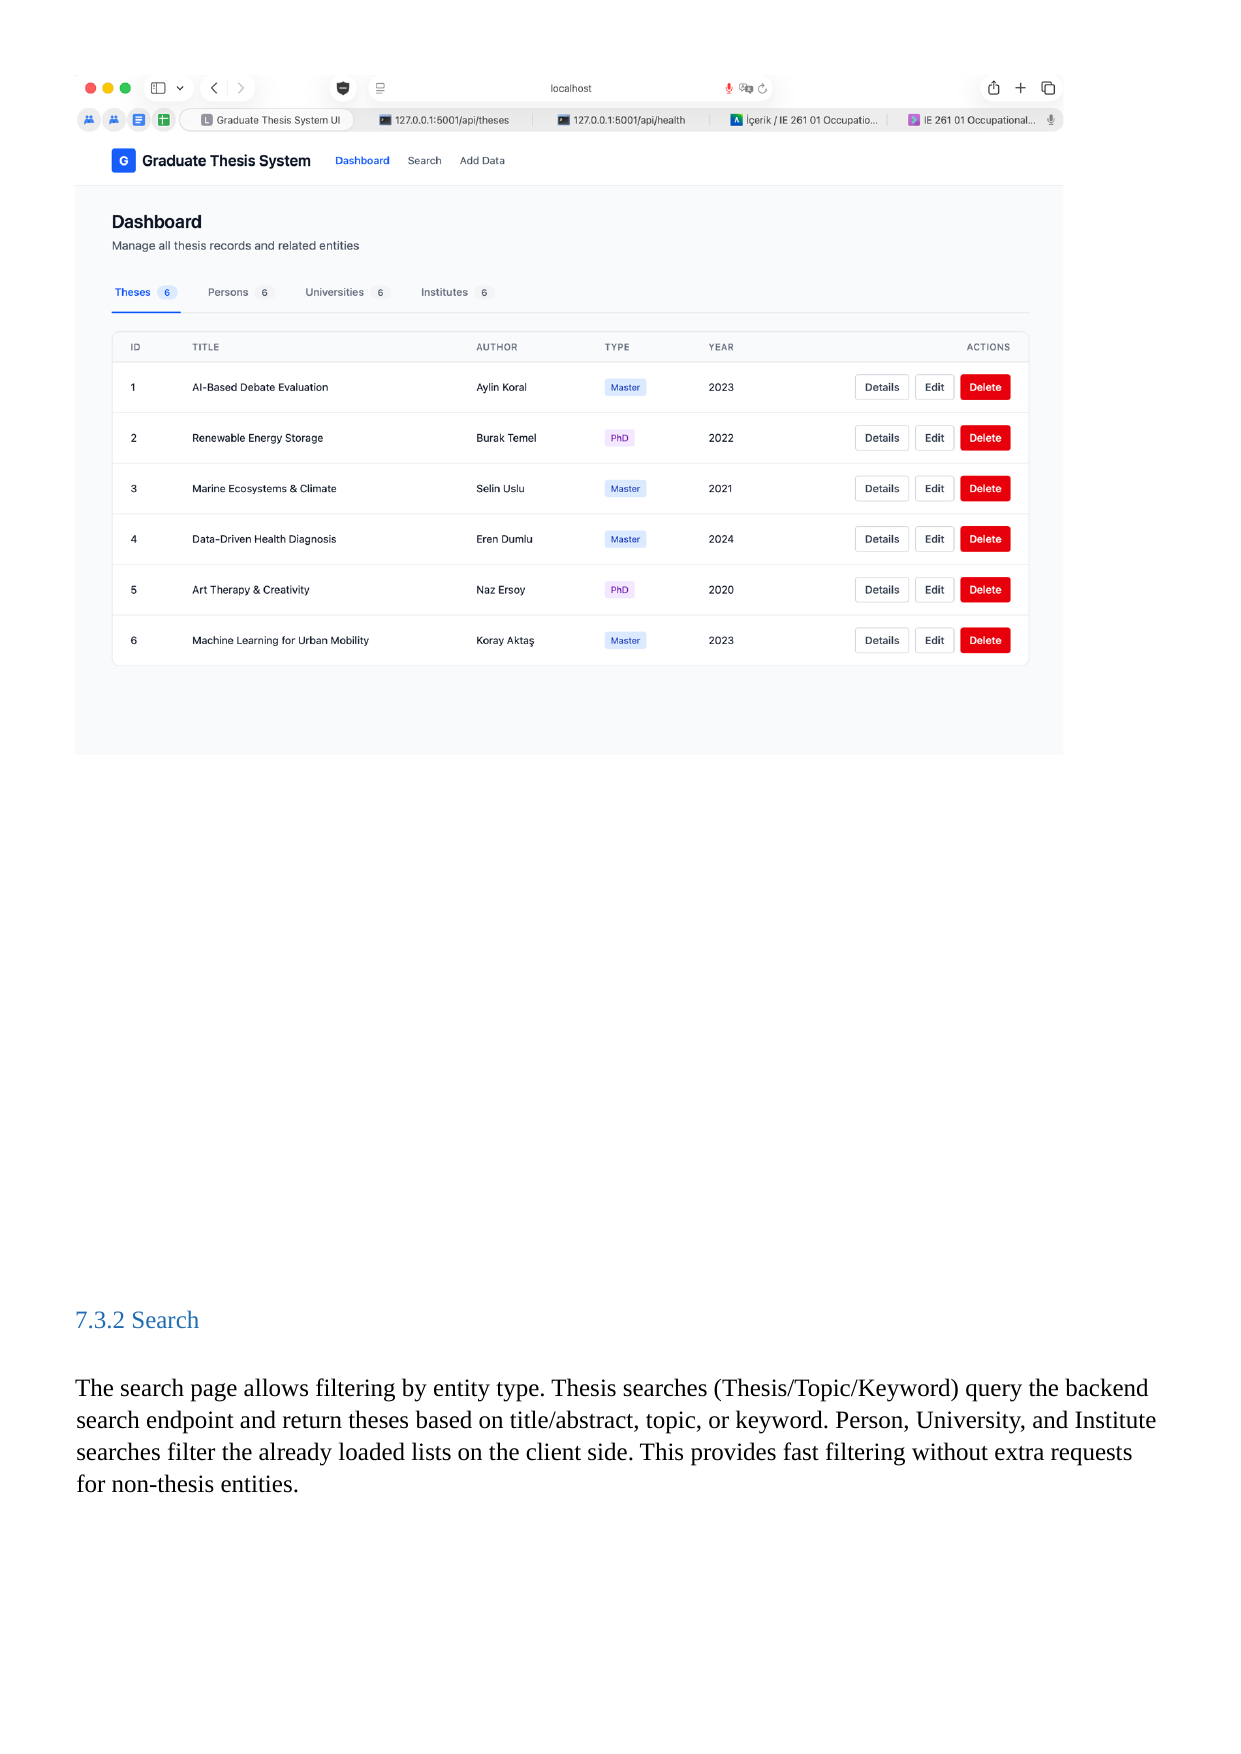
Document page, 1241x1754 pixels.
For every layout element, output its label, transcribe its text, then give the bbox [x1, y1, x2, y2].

text 7.3.2 Search [75, 1305, 1158, 1334]
picture [75, 75, 1064, 755]
text The search page allows filtering by entity type. Thesis searches (Thesis/Topic/Keyword) query the backend search endpoint and return theses based on title/abstract, topic, or keyword. Person, University, and Institute searches filter the already loaded lists on the client side. This provides fast filtering without extra requests for non-thesis entities. [75, 1373, 1158, 1497]
